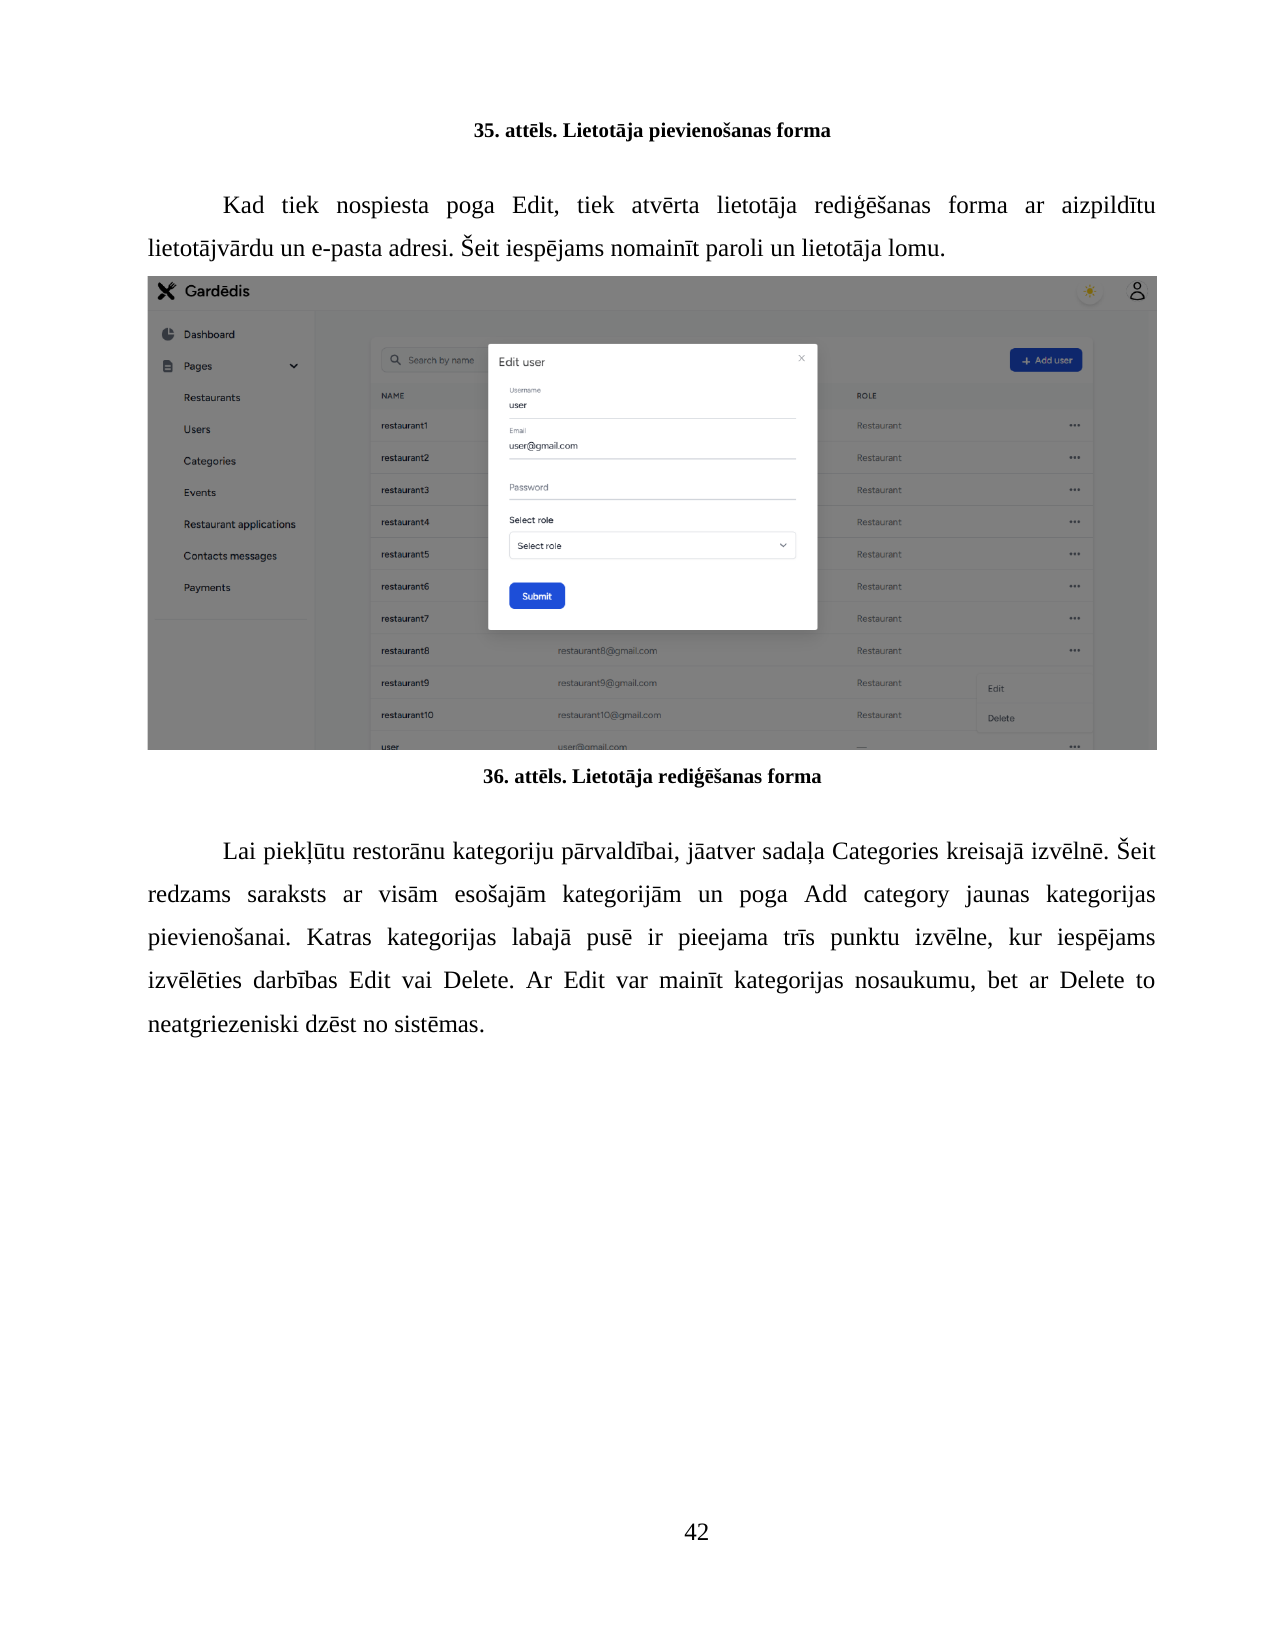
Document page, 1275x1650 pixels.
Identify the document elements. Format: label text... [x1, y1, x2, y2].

text Kad tiek nospiesta poga Edit, tiek atvērta lietotāja rediģēšanas forma ar aizpildītu lietotājvārdu un e-pasta adresi. Šeit iespējams nomainīt paroli un lietotāja lomu. [148, 190, 1157, 262]
text 35. attēls. Lietotāja pievienošanas forma [148, 118, 1157, 142]
picture [147, 276, 1157, 750]
text Lai piekļūtu restorānu kategoriju pārvaldībai, jāatver sadaļa Categories kreisajā izvēlnē. Šeit redzams saraksts ar visām esošajām kategorijām un poga Add category jaunas kategorijas pievienošanai. Katras kategorijas labajā pusē ir pieejama trīs punktu izvēlne, kur iespējams izvēlēties darbības Edit vai Delete. Ar Edit var mainīt kategorijas nosaukumu, bet ar Delete to neatgriezeniski dzēst no sistēmas. [148, 836, 1157, 1037]
text 36. attēls. Lietotāja rediģēšanas forma [148, 764, 1157, 788]
